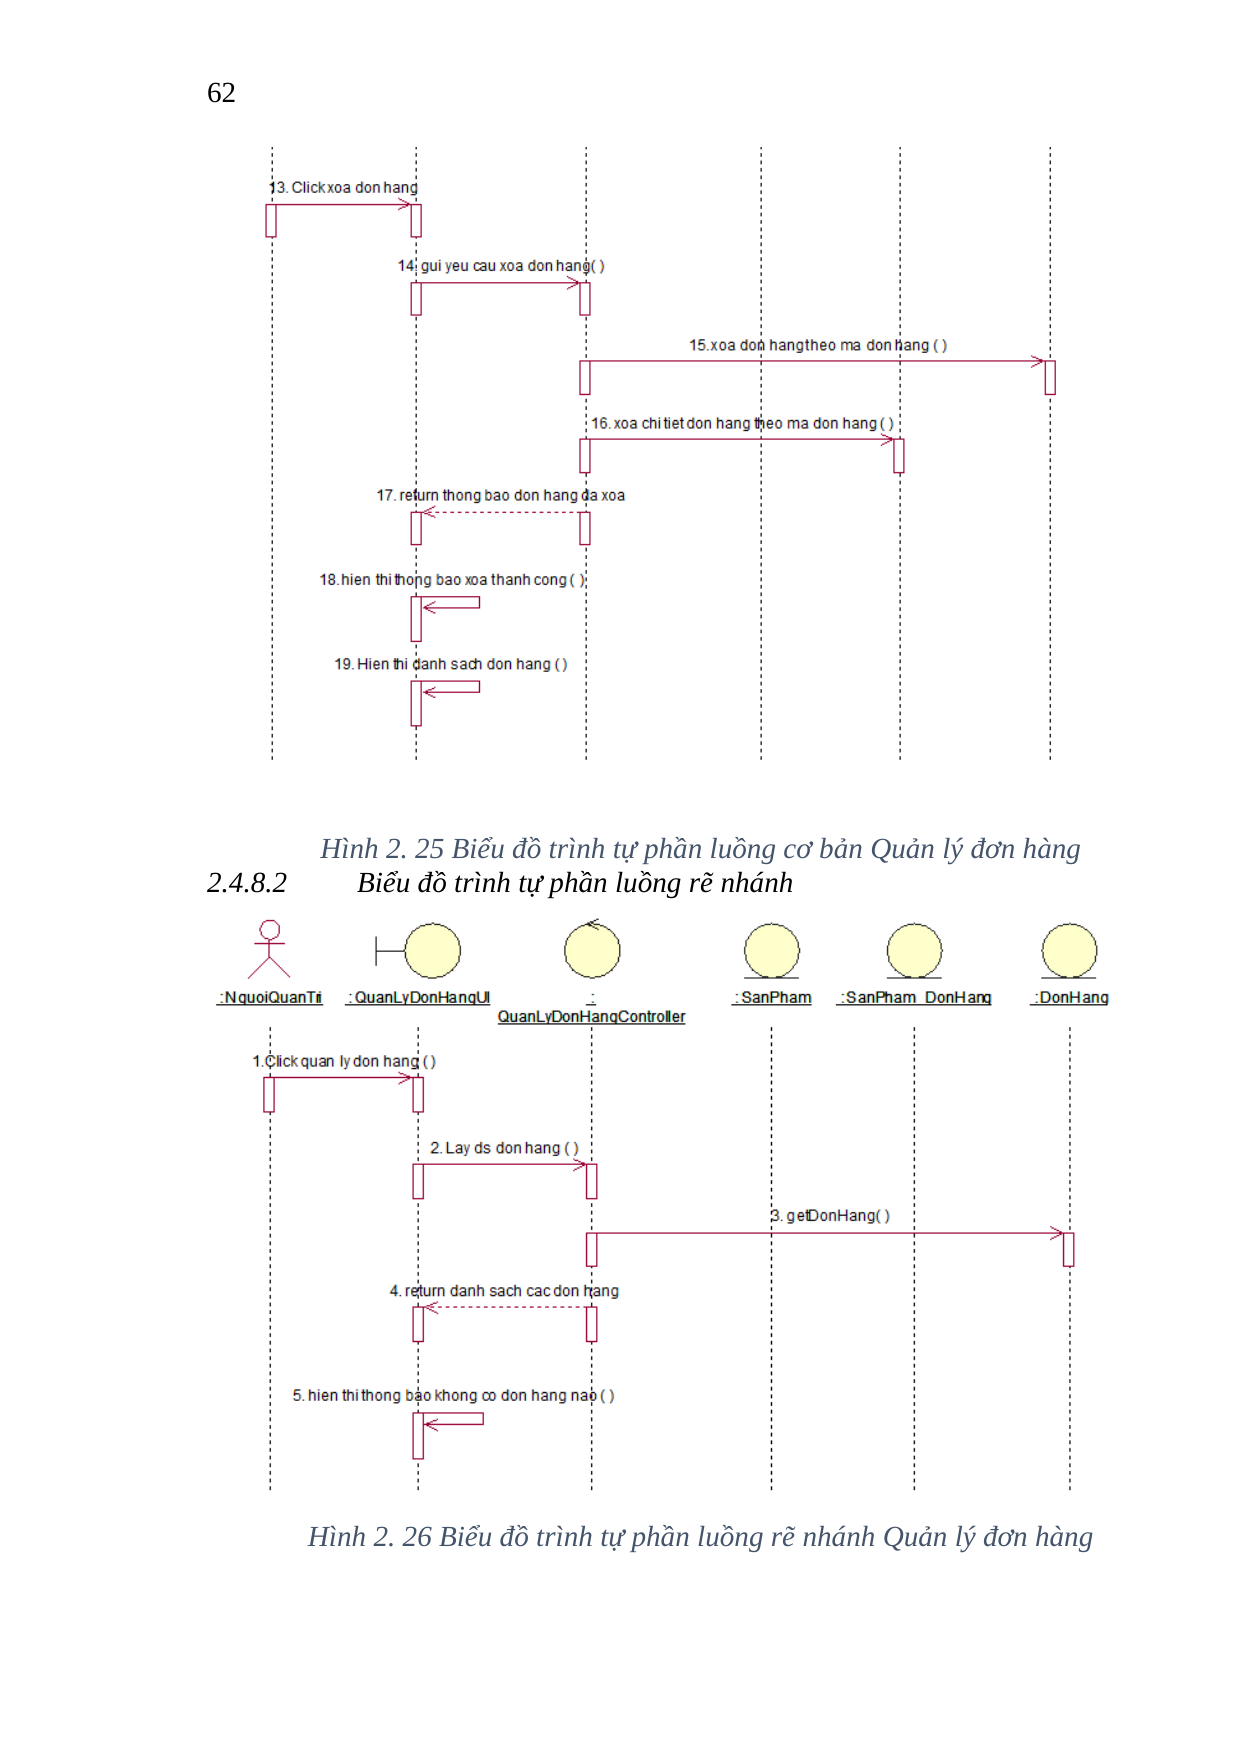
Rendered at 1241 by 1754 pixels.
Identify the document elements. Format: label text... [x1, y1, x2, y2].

picture [206, 915, 1123, 1503]
text Hình 2. 25 Biểu đồ trình tự phần luồng cơ bản Quản lý đơn hàng [207, 832, 1122, 865]
subtitle Biểu đồ trình tự phần luồng rẽ nhánh [207, 865, 1122, 899]
picture [206, 147, 1123, 765]
text Hình 2. 26 Biểu đồ trình tự phần luồng rẽ nhánh Quản lý đơn hàng [207, 1519, 1122, 1553]
